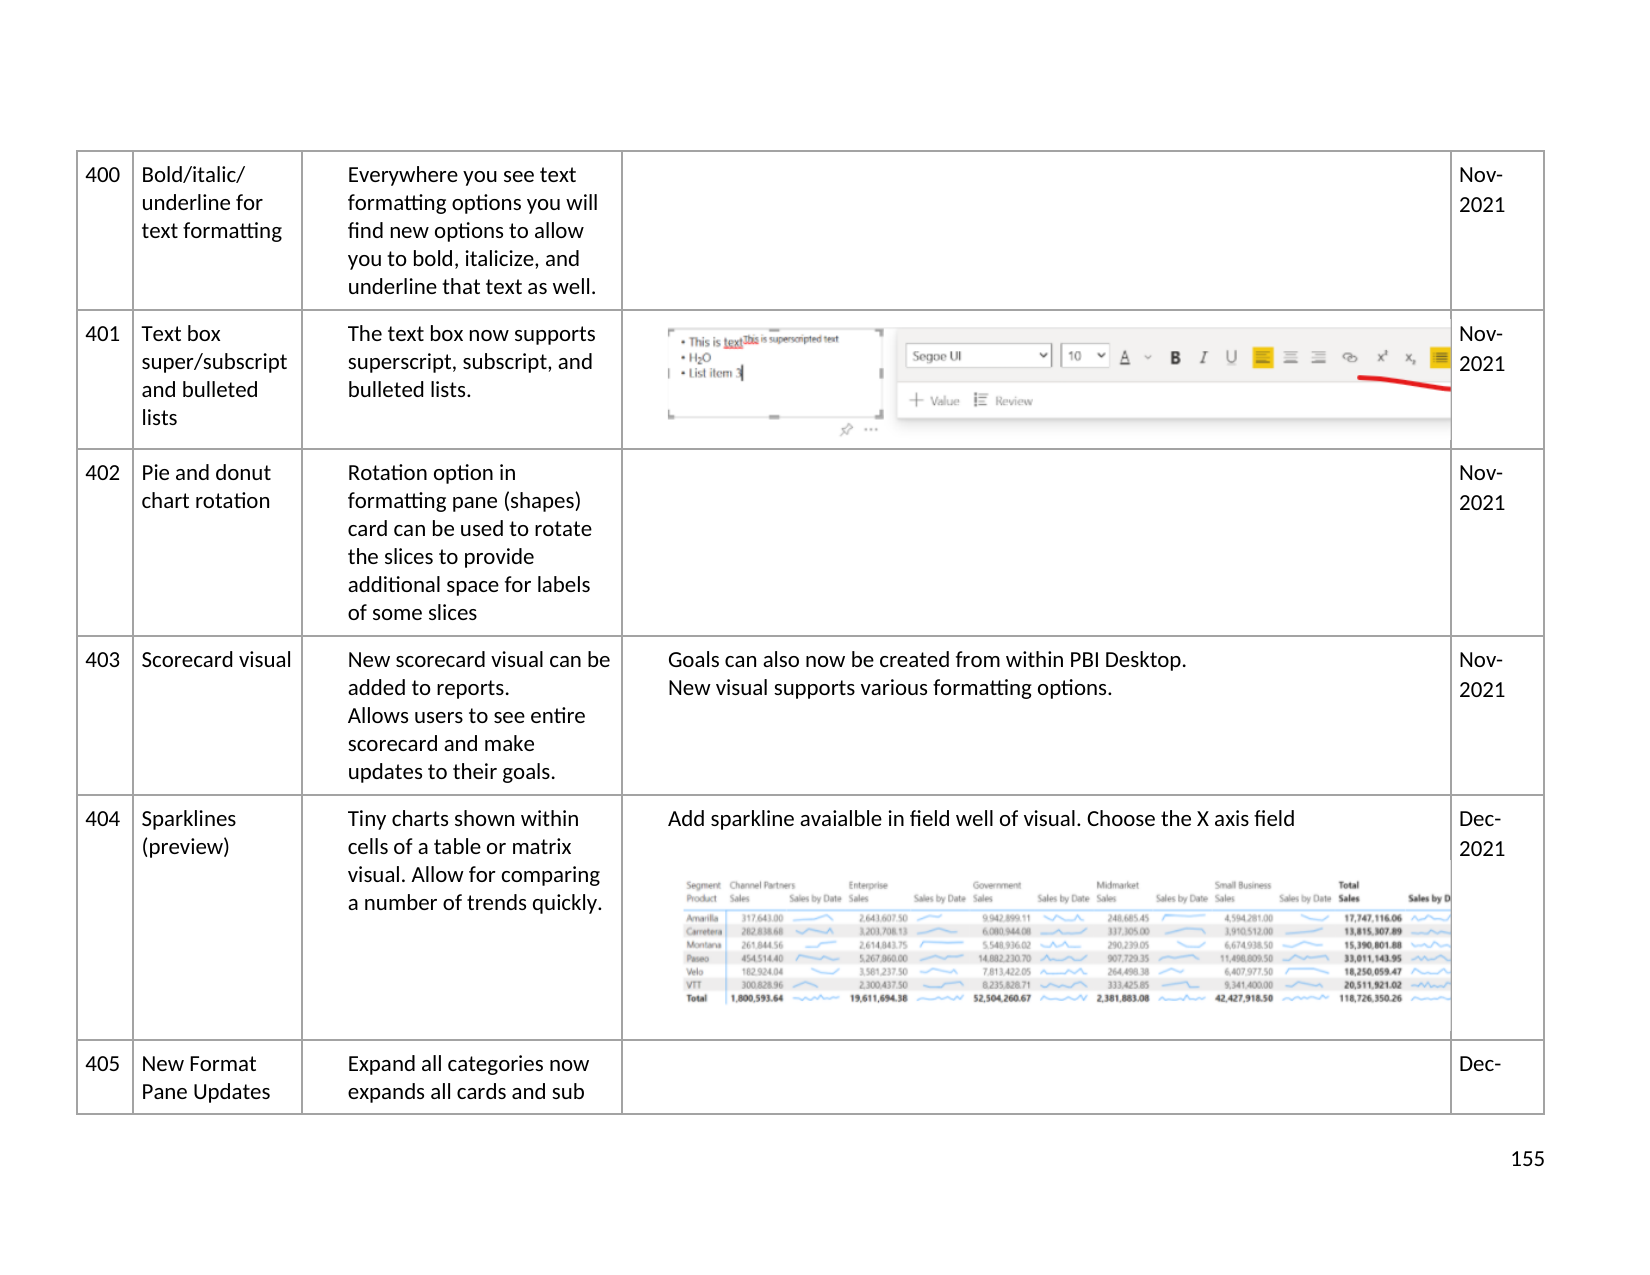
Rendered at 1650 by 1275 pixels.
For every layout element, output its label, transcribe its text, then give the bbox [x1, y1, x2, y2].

table_cell New scorecard visual can be added to reports. Allows users to see entire scorecard and make updates to their goals. [303, 637, 621, 793]
picture [667, 319, 1451, 440]
table_cell 405 [78, 1041, 132, 1113]
table_cell 404 [78, 796, 132, 1038]
table_cell Dec-2021 [1452, 1041, 1543, 1113]
picture [667, 860, 1451, 1031]
table_cell Rotation option in formatting pane (shapes) card can be used to rotate the slices to provide additional space for labels of some slices [303, 450, 621, 635]
table_cell Dec-2021 [1452, 796, 1543, 1038]
table_cell Nov-2021 [1452, 311, 1543, 448]
table_cell Pie and donut chart rotation [134, 450, 301, 635]
table_cell Sparklines (preview) [134, 796, 301, 1038]
table_cell Goals can also now be created from within PBI Desktop. New visual supports various formatting options. [623, 637, 1450, 793]
table_cell Tiny charts shown within cells of a table or matrix visual. Allow for comparing a number of trends quickly. [303, 796, 621, 1038]
table_cell 402 [78, 450, 132, 635]
table_cell Nov-2021 [1452, 152, 1543, 309]
table_cell Text box super/subscript and bulleted lists [134, 311, 301, 448]
table_cell Nov-2021 [1452, 637, 1543, 793]
table_cell Scorecard visual [134, 637, 301, 793]
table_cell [134, 1041, 301, 1113]
table_cell 401 [78, 311, 132, 448]
table_cell [623, 1041, 1450, 1113]
table_cell [623, 152, 1450, 309]
table_cell 400 [78, 152, 132, 309]
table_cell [303, 1041, 621, 1113]
table_cell Bold/italic/underline for text formatting [134, 152, 301, 309]
table_cell [623, 450, 1450, 635]
table_cell The text box now supports superscript, subscript, and bulleted lists. [303, 311, 621, 448]
table_cell [623, 311, 1450, 448]
table_cell 403 [78, 637, 132, 793]
table_cell Everywhere you see text formatting options you will find new options to allow you to bold, italicize, and underline that text as well. [303, 152, 621, 309]
table_cell Nov-2021 [1452, 450, 1543, 635]
table_cell Add sparkline avaialble in field well of visual. Choose the X axis field [623, 796, 1450, 1038]
